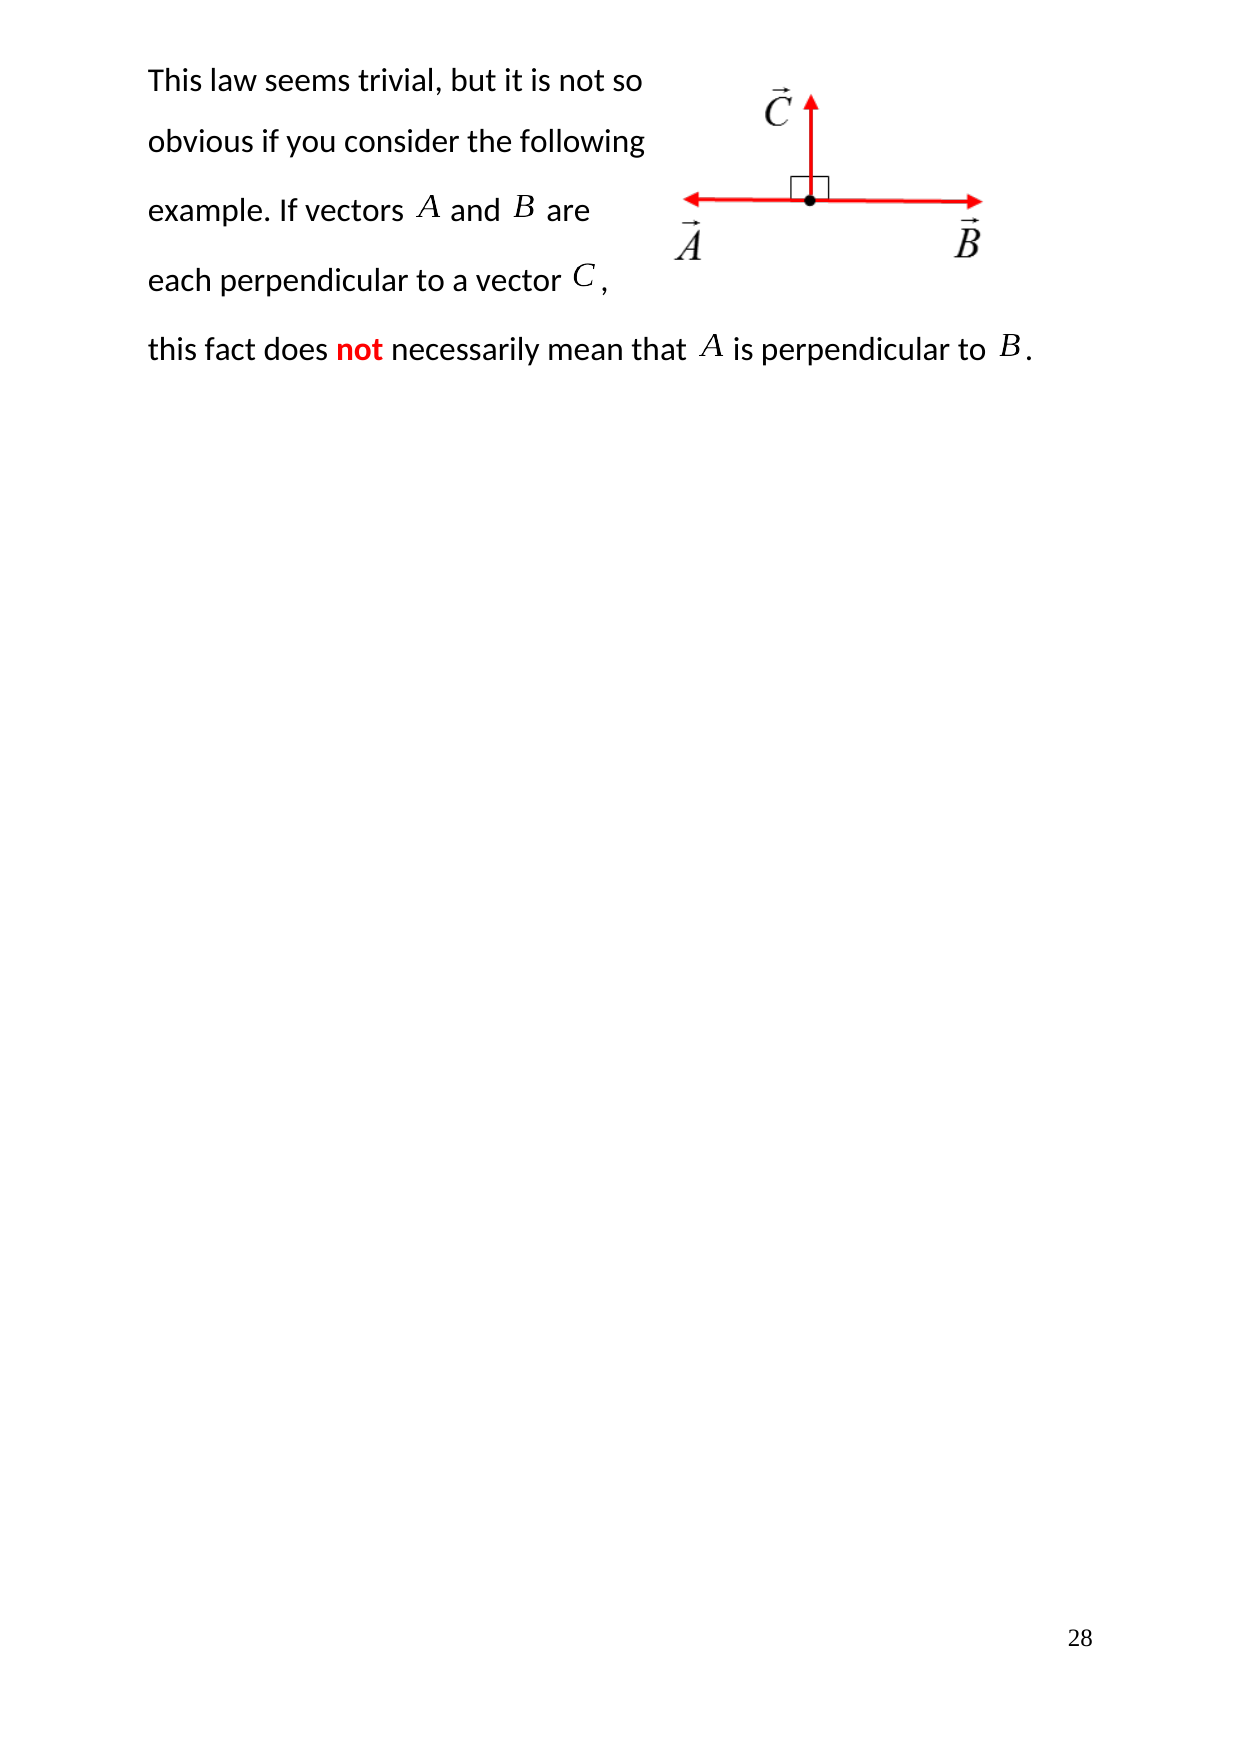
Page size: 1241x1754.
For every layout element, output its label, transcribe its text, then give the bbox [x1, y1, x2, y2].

picture [666, 77, 998, 265]
text This law seems trivial, but it is not so obvious if you consider the following example. If vectors and are each perpendicular to a vector , this fact does not necessarily mean that is perpendicular to . [148, 59, 1033, 368]
